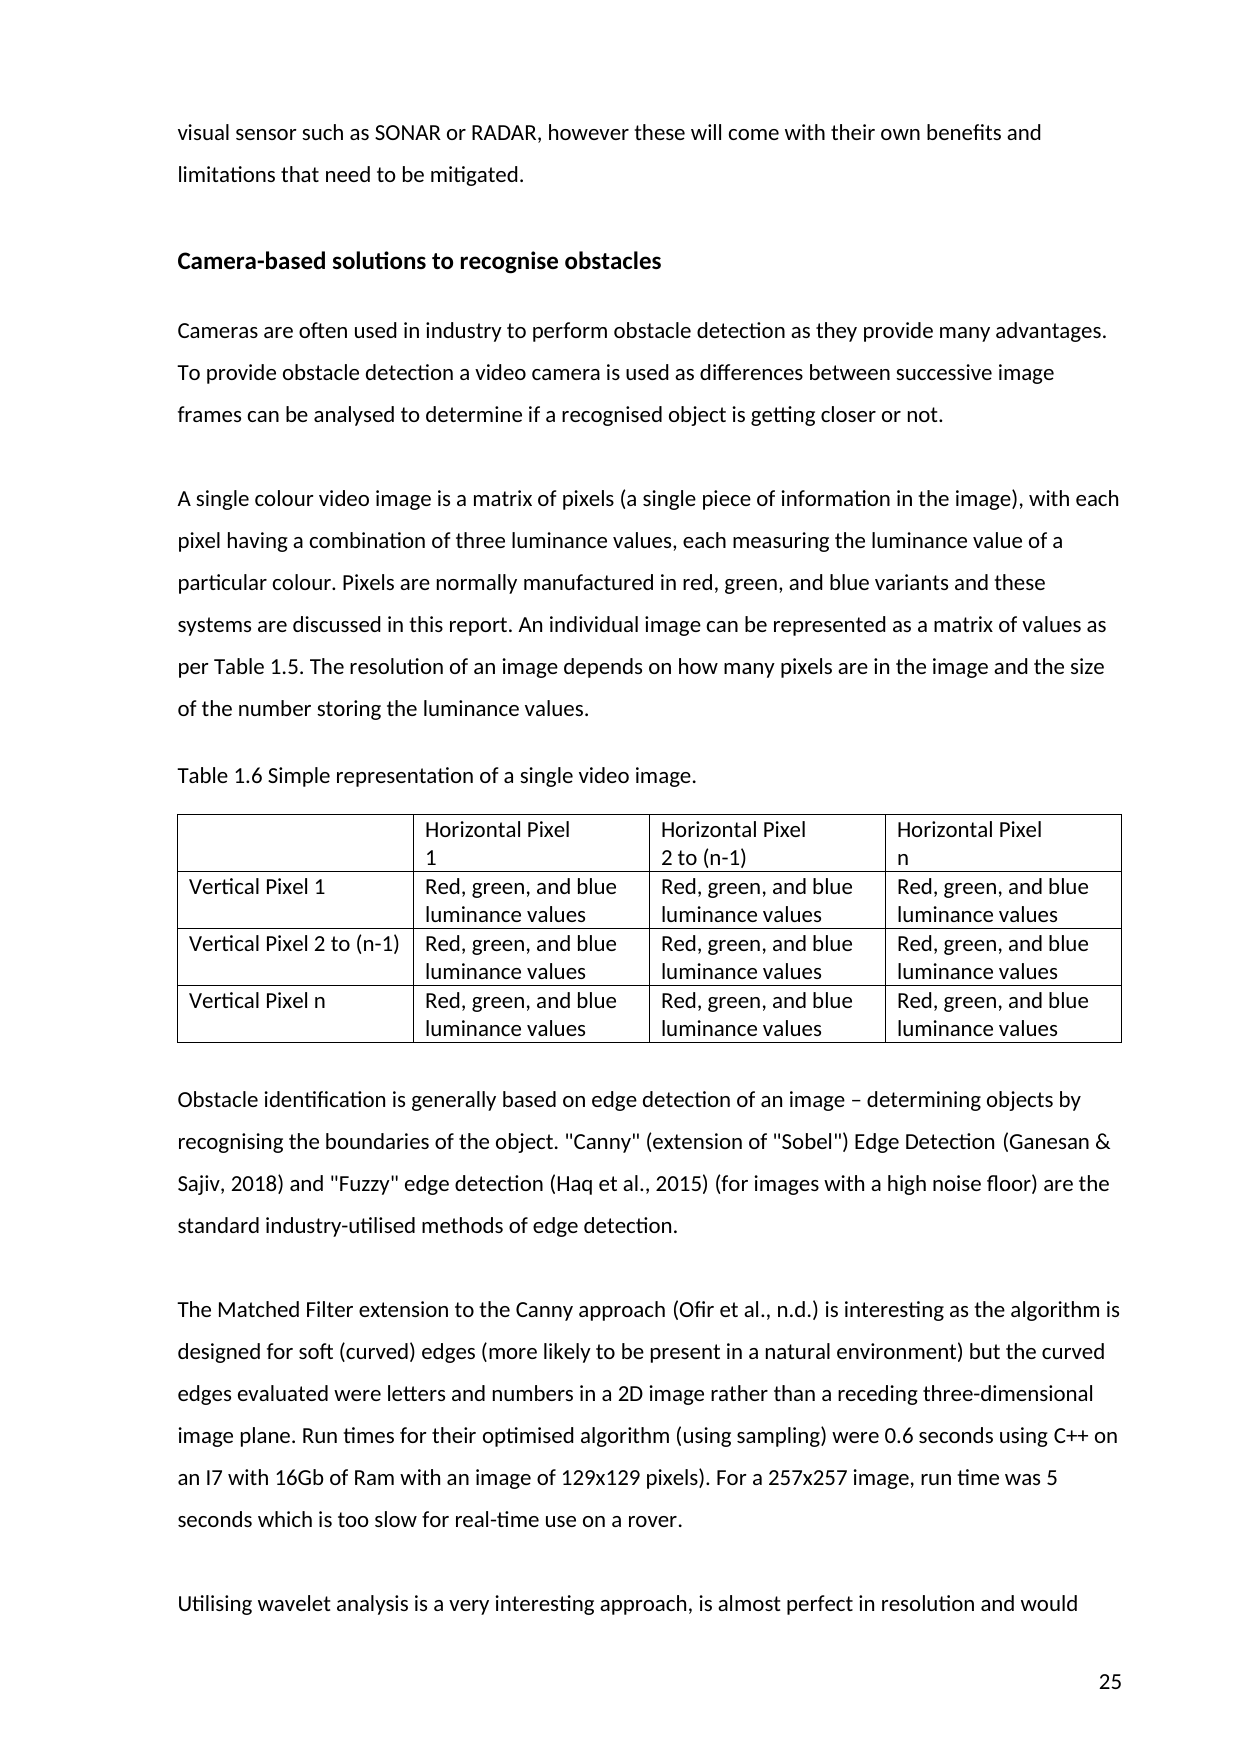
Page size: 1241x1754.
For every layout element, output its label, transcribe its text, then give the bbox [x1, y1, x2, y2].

table_header Horizontal Pixel 2 to (n-1) [650, 815, 885, 871]
text Table 1.6 Simple representation of a single video image. [177, 761, 1122, 789]
table_cell Red, green, and blue luminance values [886, 872, 1121, 928]
table_header Horizontal Pixel n [886, 815, 1121, 871]
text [177, 1043, 1122, 1617]
table_cell Red, green, and blue luminance values [650, 986, 885, 1042]
table_cell Red, green, and blue luminance values [650, 929, 885, 985]
table_cell Red, green, and blue luminance values [650, 872, 885, 928]
table_header Horizontal Pixel 1 [414, 815, 649, 871]
table_cell Red, green, and blue luminance values [414, 929, 649, 985]
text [177, 118, 1122, 276]
table_cell Red, green, and blue luminance values [414, 986, 649, 1042]
table_cell Red, green, and blue luminance values [886, 929, 1121, 985]
table_cell Vertical Pixel n [178, 986, 413, 1042]
table_cell Vertical Pixel 1 [178, 872, 413, 928]
text Cameras are often used in industry to perform obstacle detection as they provide many advantages. To provide obstacle detection a video camera is used as differences between successive image frames can be analysed to determine if a recognised object is getting closer or not. A single colour video image is a matrix of pixels (a single piece of information in the image), with each pixel having a combination of three luminance values, each measuring the luminance value of a particular colour. Pixels are normally manufactured in red, green, and blue variants and these systems are discussed in this report. An individual image can be represented as a matrix of values as per Table 1.5. The resolution of an image depends on how many pixels are in the image and the size of the number storing the luminance values. [177, 316, 1122, 722]
table_cell Vertical Pixel 2 to (n-1) [178, 929, 413, 985]
table_cell Red, green, and blue luminance values [414, 872, 649, 928]
table_cell Red, green, and blue luminance values [886, 986, 1121, 1042]
table_header [178, 815, 413, 871]
